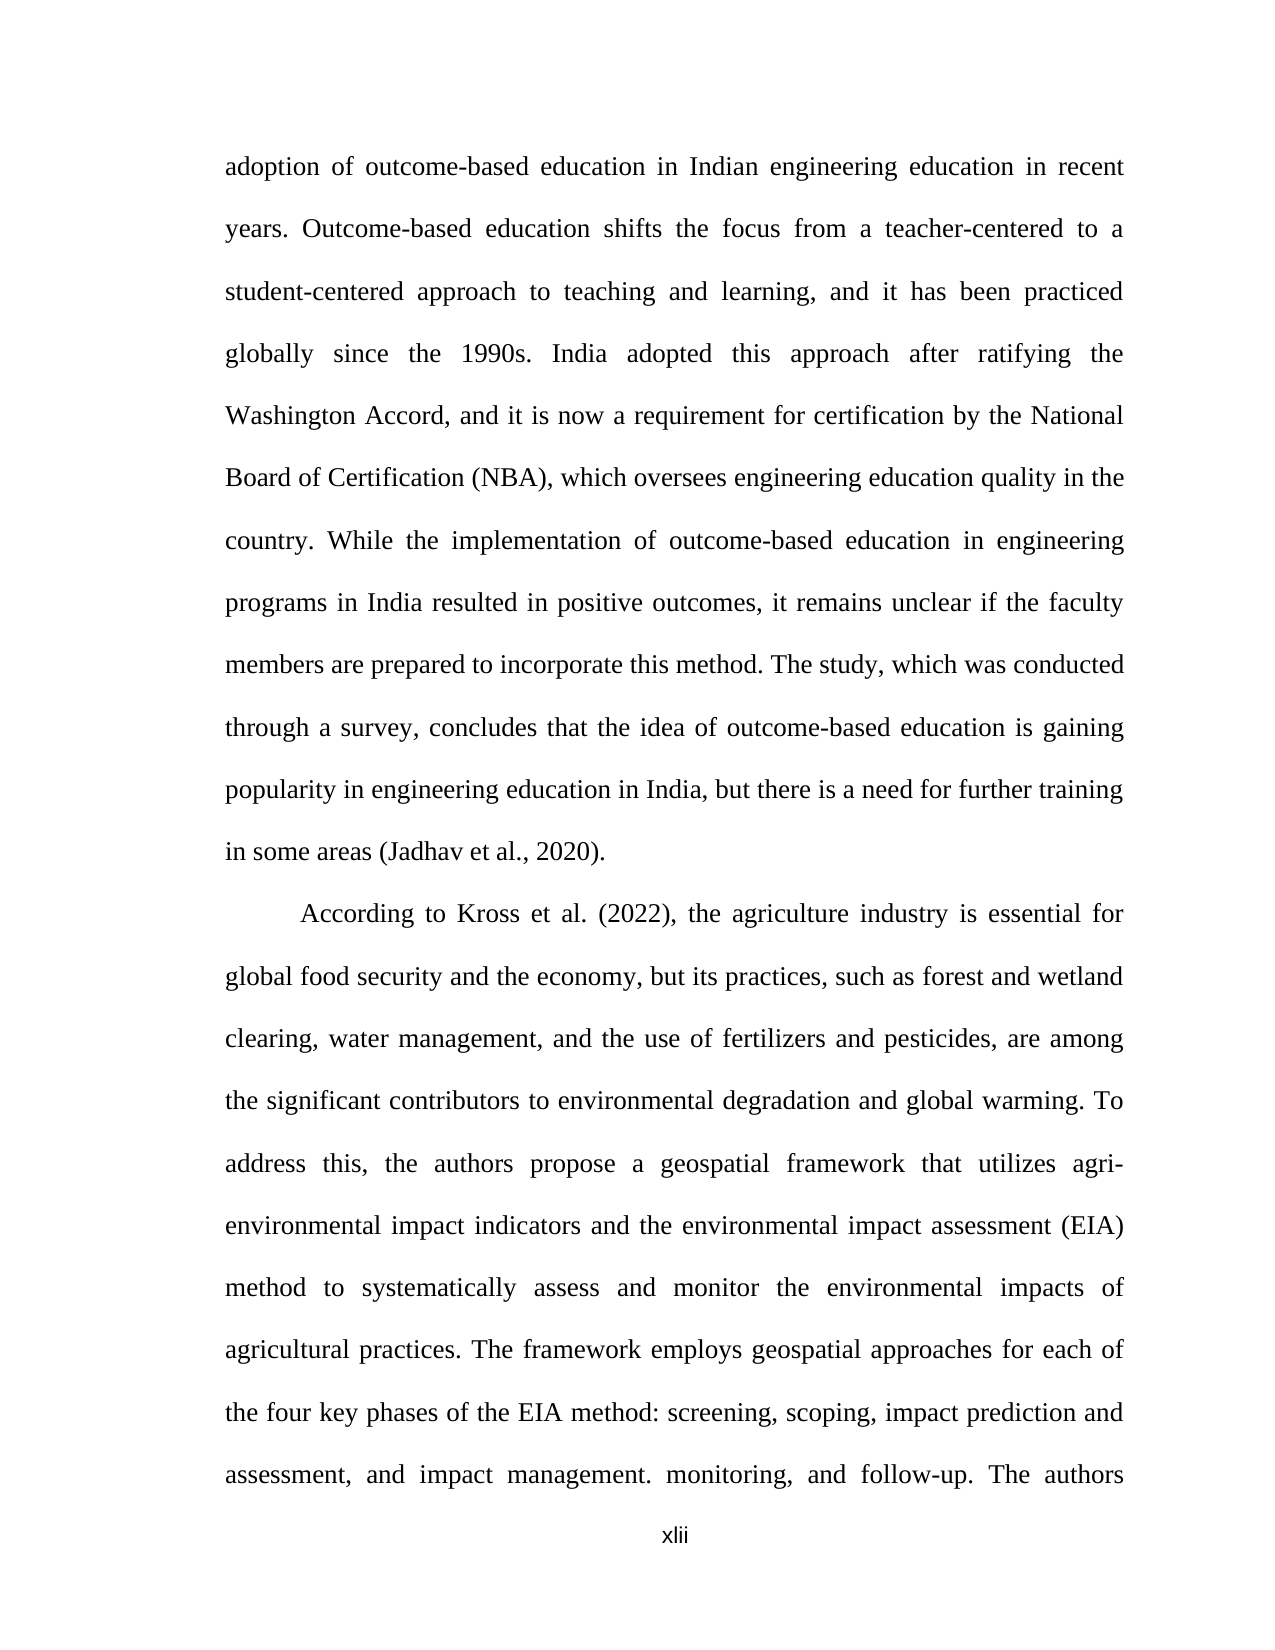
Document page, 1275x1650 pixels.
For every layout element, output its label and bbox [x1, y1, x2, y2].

text [225, 897, 1125, 1489]
text [225, 150, 1125, 866]
